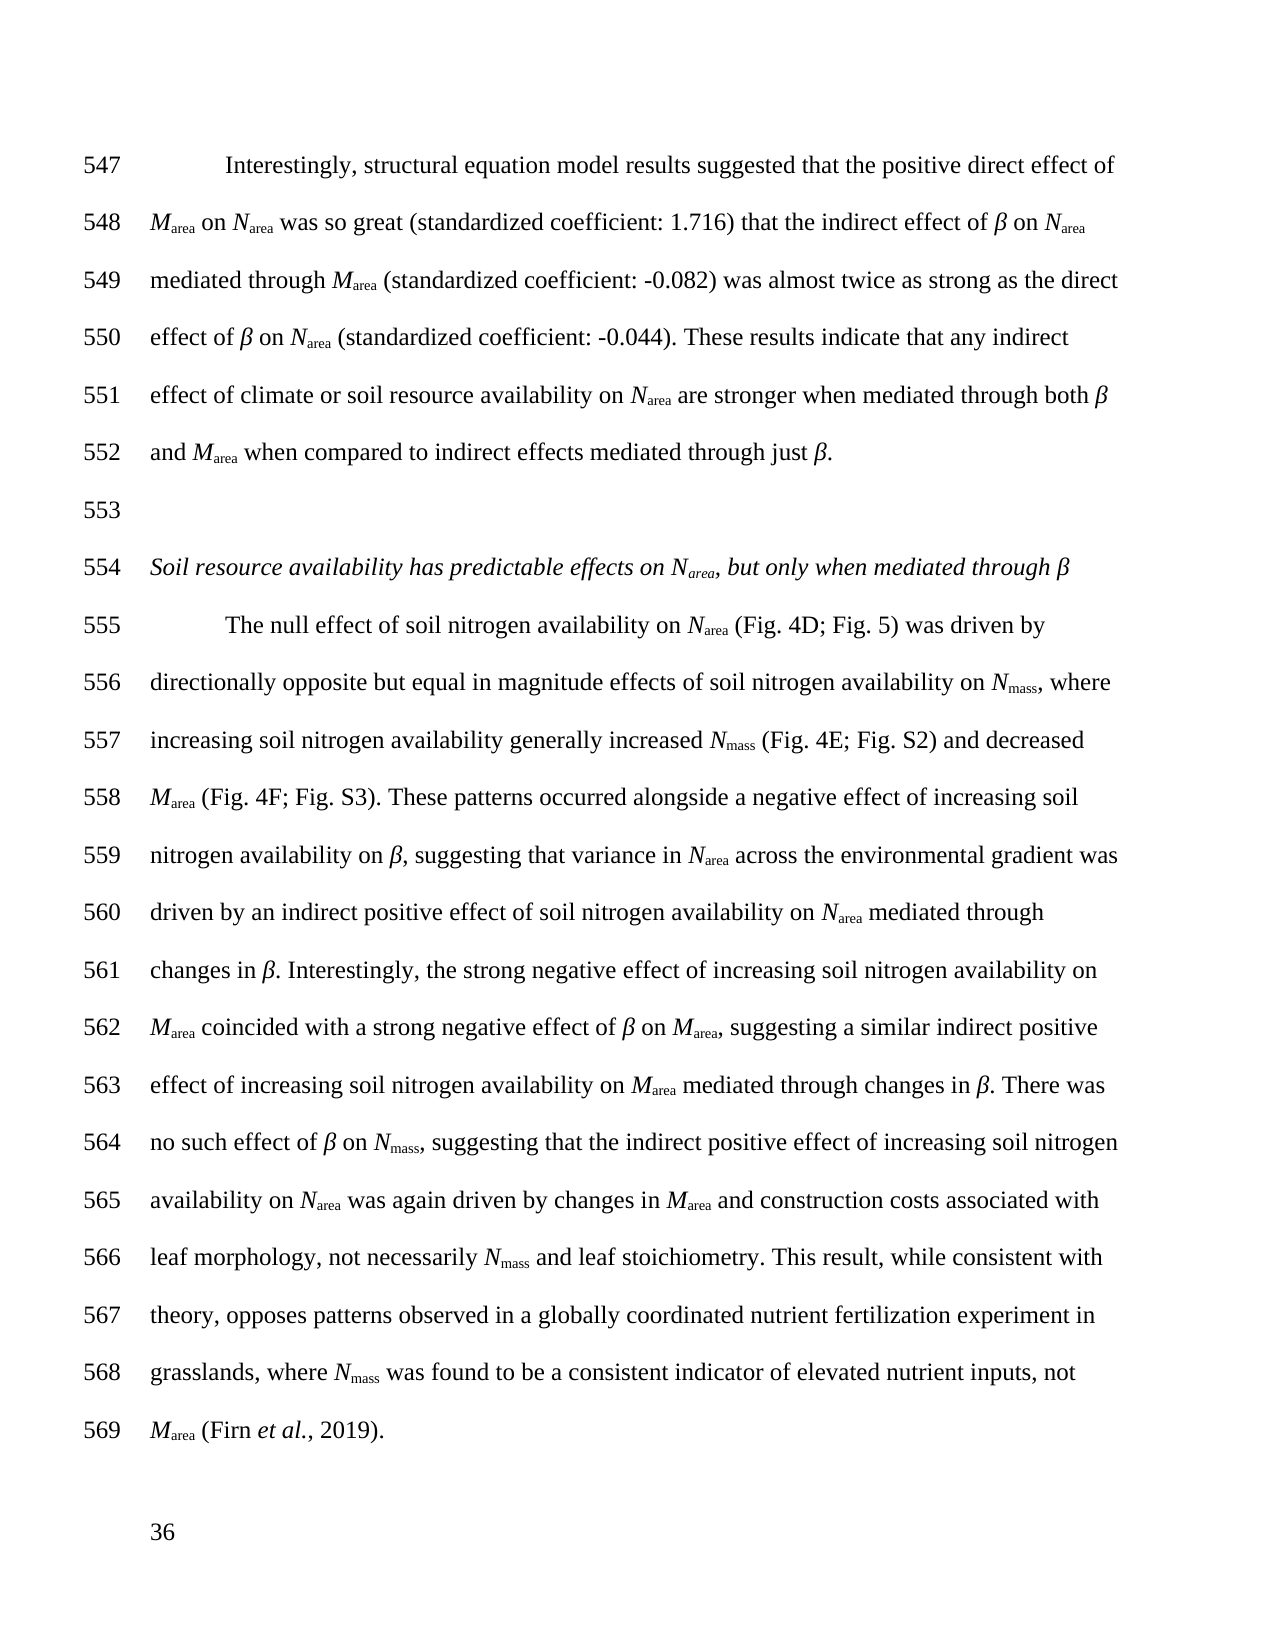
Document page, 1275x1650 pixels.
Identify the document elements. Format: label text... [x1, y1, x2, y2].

text Soil resource availability has predictable effects on Narea, but only when mediated through β [150, 552, 1125, 581]
text The null effect of soil nitrogen availability on Narea (Fig. 4D; Fig. 5) was driven by directionally opposite but equal in magnitude effects of soil nitrogen availability on Nmass, where increasing soil nitrogen availability generally increased Nmass (Fig. 4E; Fig. S2) and decreased Marea (Fig. 4F; Fig. S3). These patterns occurred alongside a negative effect of increasing soil nitrogen availability on β, suggesting that variance in Narea across the environmental gradient was driven by an indirect positive effect of soil nitrogen availability on Narea mediated through changes in β. Interestingly, the strong negative effect of increasing soil nitrogen availability on Marea coincided with a strong negative effect of β on Marea, suggesting a similar indirect positive effect of increasing soil nitrogen availability on Marea mediated through changes in β. There was no such effect of β on Nmass, suggesting that the indirect positive effect of increasing soil nitrogen availability on Narea was again driven by changes in Marea and construction costs associated with leaf morphology, not necessarily Nmass and leaf stoichiometry. This result, while consistent with theory, opposes patterns observed in a globally coordinated nutrient fertilization experiment in grasslands, where Nmass was found to be a consistent indicator of elevated nutrient inputs, not Marea (Firn et al., 2019). [150, 610, 1125, 1444]
text Interestingly, structural equation model results suggested that the positive direct effect of Marea on Narea was so great (standardized coefficient: 1.716) that the indirect effect of β on Narea mediated through Marea (standardized coefficient: -0.082) was almost twice as strong as the direct effect of β on Narea (standardized coefficient: -0.044). These results indicate that any indirect effect of climate or soil resource availability on Narea are stronger when mediated through both β and Marea when compared to indirect effects mediated through just β. [150, 150, 1125, 466]
